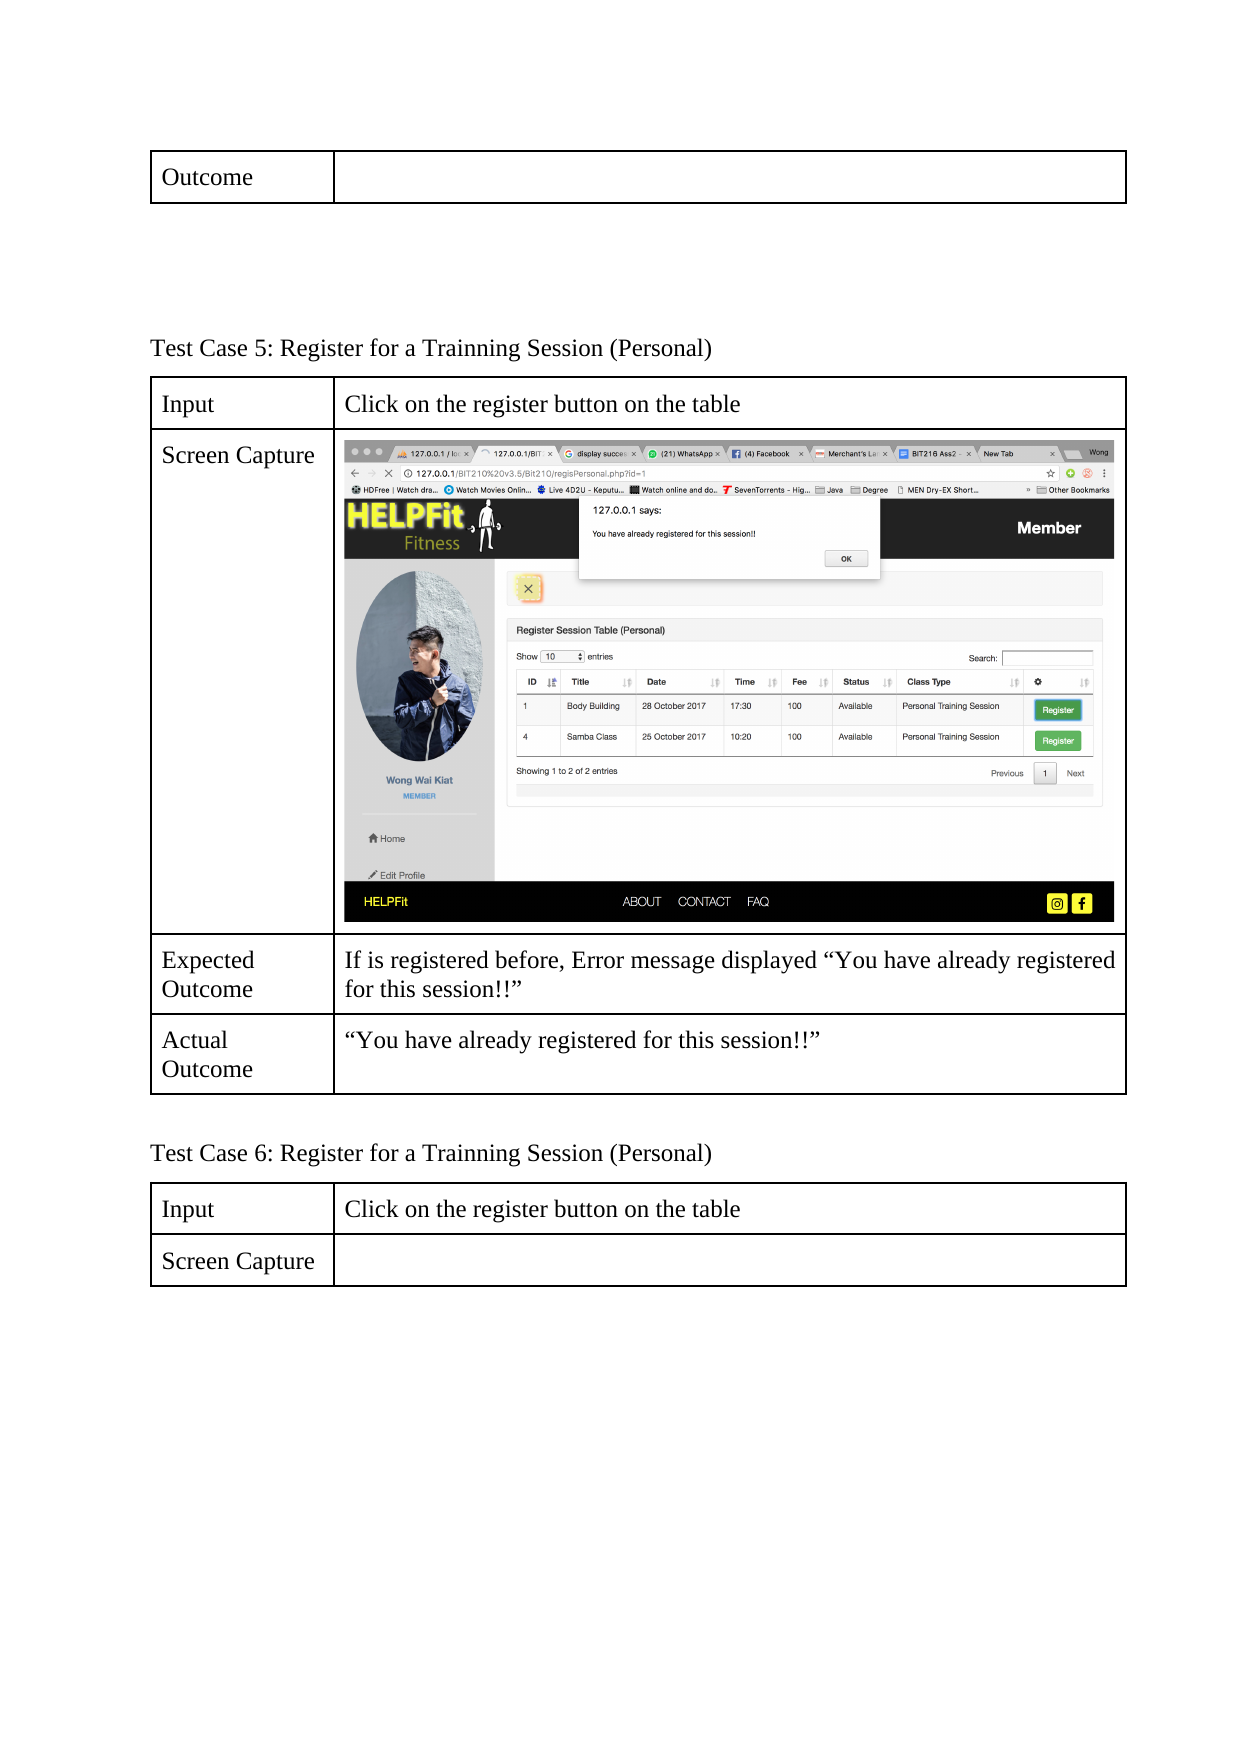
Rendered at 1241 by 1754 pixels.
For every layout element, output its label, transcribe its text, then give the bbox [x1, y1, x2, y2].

text Test Case 6: Register for a Trainning Session (Personal) [150, 1138, 1090, 1167]
table_header Input [152, 1184, 333, 1233]
table_cell [335, 430, 1125, 932]
table_cell [335, 1235, 1125, 1285]
table_cell Screen Capture [152, 430, 333, 932]
table_cell “You have already registered for this session!!” [335, 1015, 1125, 1093]
table_cell If is registered before, Error message displayed “You have already registered for this session!!” [335, 935, 1125, 1013]
table_header Input [152, 378, 333, 428]
table_header Click on the register button on the table [335, 378, 1125, 428]
table_cell Actual Outcome [152, 152, 333, 202]
table_cell Screen Capture [152, 1235, 333, 1285]
text Test Case 5: Register for a Trainning Session (Personal) [150, 333, 1090, 362]
table_cell Expected Outcome [152, 935, 333, 1013]
picture [344, 440, 1115, 922]
table_cell Actual Outcome [152, 1015, 333, 1093]
table_header Click on the register button on the table [335, 1184, 1125, 1233]
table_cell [335, 152, 1125, 202]
